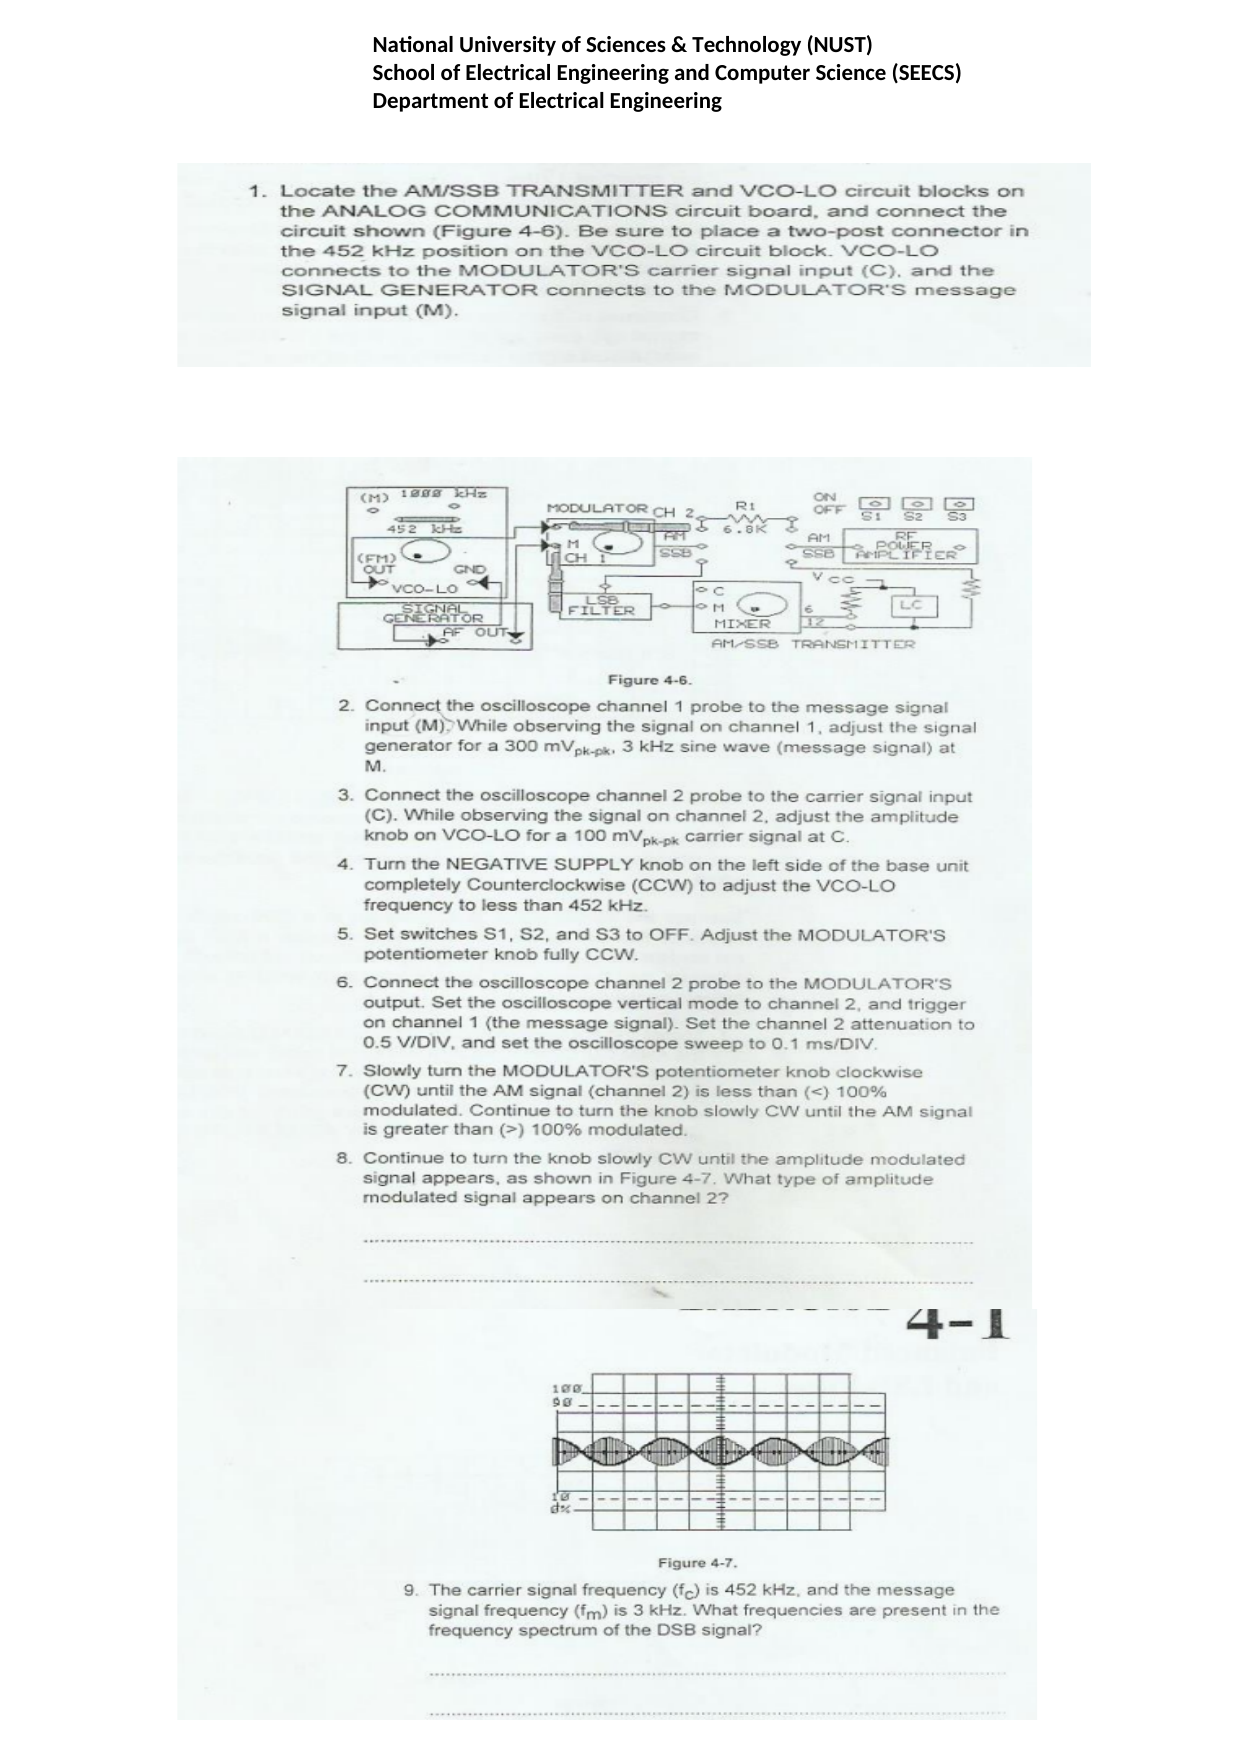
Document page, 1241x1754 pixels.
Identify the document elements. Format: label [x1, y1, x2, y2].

picture [177, 457, 1038, 1720]
picture [177, 163, 1091, 367]
